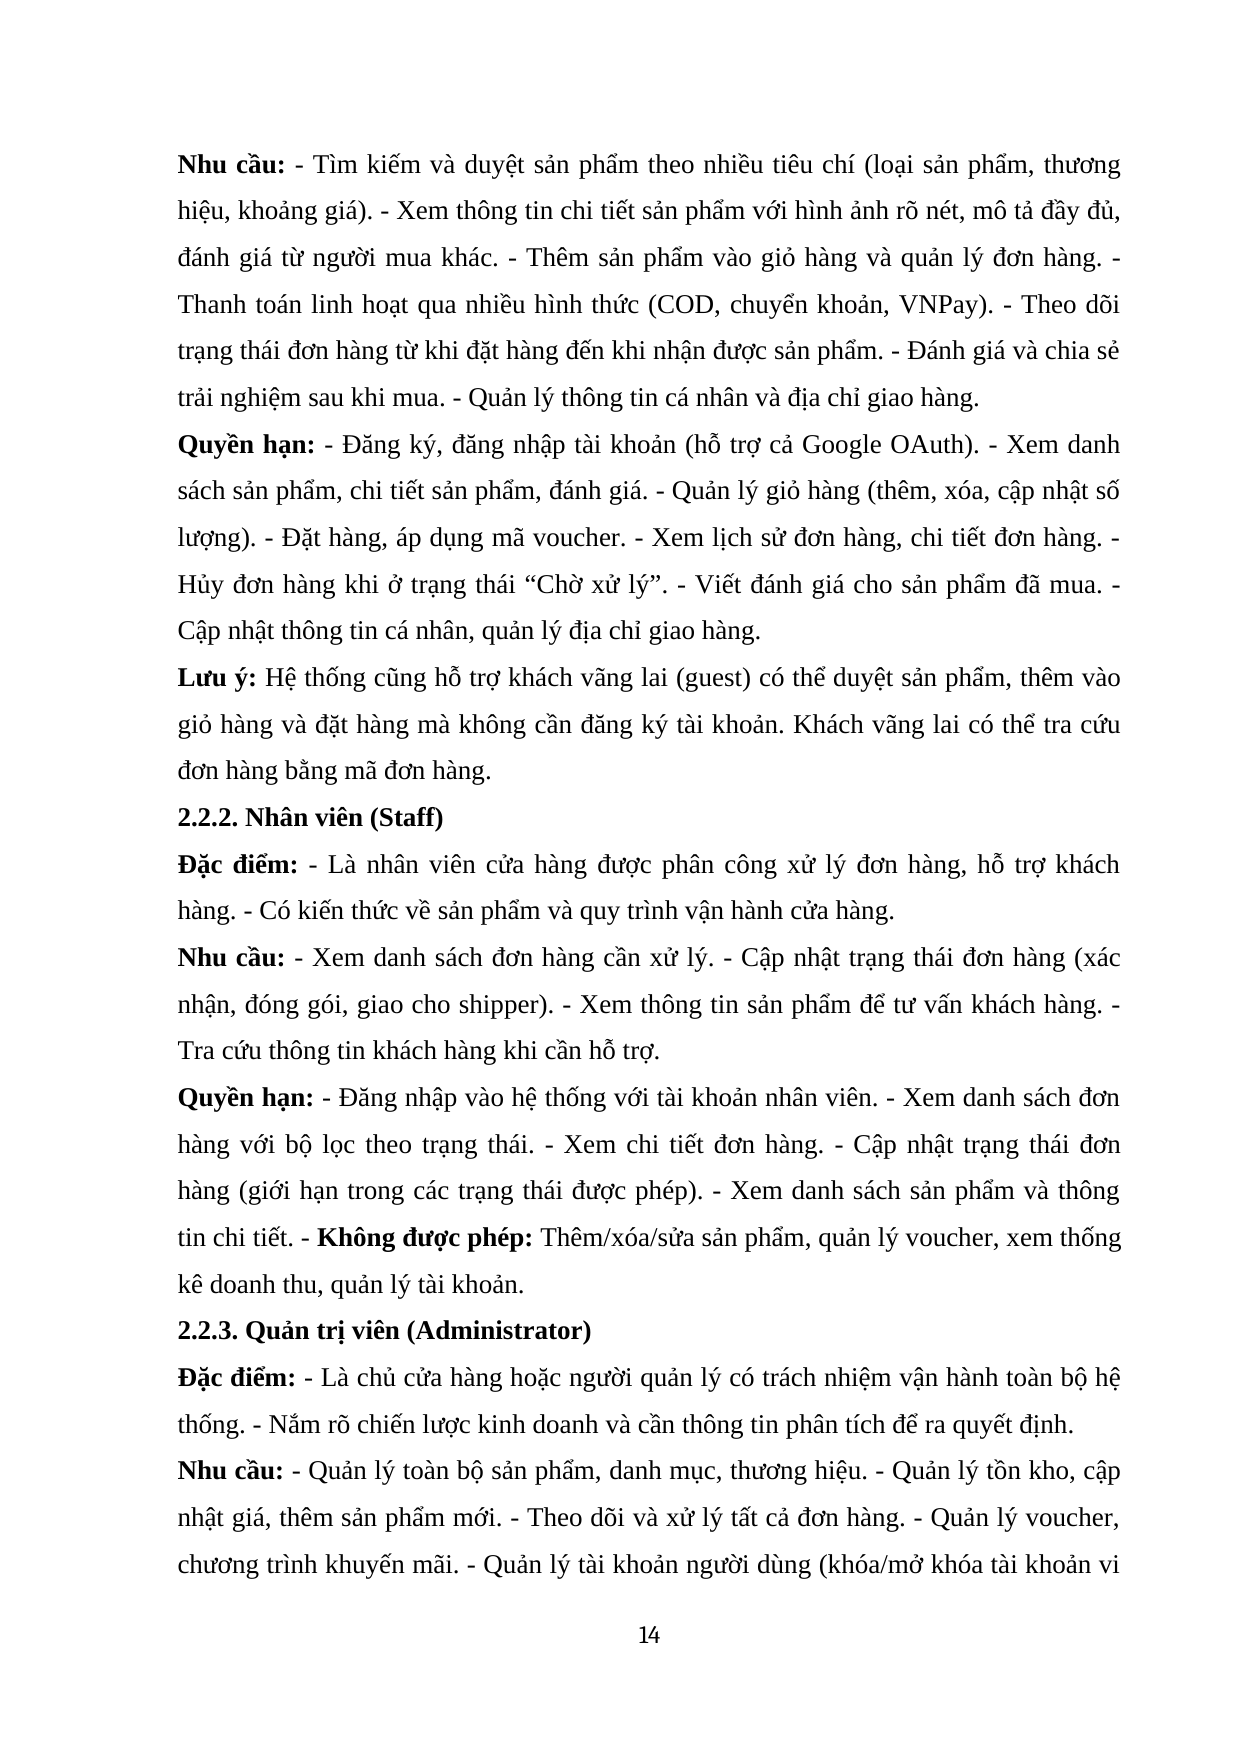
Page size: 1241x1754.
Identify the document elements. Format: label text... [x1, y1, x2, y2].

text Quyền hạn: - Đăng ký, đăng nhập tài khoản (hỗ trợ cả Google OAuth). - Xem danh sách sản phẩm, chi tiết sản phẩm, đánh giá. - Quản lý giỏ hàng (thêm, xóa, cập nhật số lượng). - Đặt hàng, áp dụng mã voucher. - Xem lịch sử đơn hàng, chi tiết đơn hàng. - Hủy đơn hàng khi ở trạng thái “Chờ xử lý”. - Viết đánh giá cho sản phẩm đã mua. - Cập nhật thông tin cá nhân, quản lý địa chỉ giao hàng. [177, 428, 1122, 646]
subtitle 2.2.2. Nhân viên (Staff) [177, 801, 1122, 832]
text Đặc điểm: - Là chủ cửa hàng hoặc người quản lý có trách nhiệm vận hành toàn bộ hệ thống. - Nắm rõ chiến lược kinh doanh và cần thông tin phân tích để ra quyết định. [177, 1361, 1122, 1439]
subtitle 2.2.3. Quản trị viên (Administrator) [177, 1314, 1122, 1346]
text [177, 1454, 1122, 1579]
text Lưu ý: Hệ thống cũng hỗ trợ khách vãng lai (guest) có thể duyệt sản phẩm, thêm vào giỏ hàng và đặt hàng mà không cần đăng ký tài khoản. Khách vãng lai có thể tra cứu đơn hàng bằng mã đơn hàng. [177, 661, 1122, 786]
text Nhu cầu: - Tìm kiếm và duyệt sản phẩm theo nhiều tiêu chí (loại sản phẩm, thương hiệu, khoảng giá). - Xem thông tin chi tiết sản phẩm với hình ảnh rõ nét, mô tả đầy đủ, đánh giá từ người mua khác. - Thêm sản phẩm vào giỏ hàng và quản lý đơn hàng. - Thanh toán linh hoạt qua nhiều hình thức (COD, chuyển khoản, VNPay). - Theo dõi trạng thái đơn hàng từ khi đặt hàng đến khi nhận được sản phẩm. - Đánh giá và chia sẻ trải nghiệm sau khi mua. - Quản lý thông tin cá nhân và địa chỉ giao hàng. [177, 148, 1122, 412]
text Nhu cầu: - Xem danh sách đơn hàng cần xử lý. - Cập nhật trạng thái đơn hàng (xác nhận, đóng gói, giao cho shipper). - Xem thông tin sản phẩm để tư vấn khách hàng. - Tra cứu thông tin khách hàng khi cần hỗ trợ. [177, 941, 1122, 1066]
text Quyền hạn: - Đăng nhập vào hệ thống với tài khoản nhân viên. - Xem danh sách đơn hàng với bộ lọc theo trạng thái. - Xem chi tiết đơn hàng. - Cập nhật trạng thái đơn hàng (giới hạn trong các trạng thái được phép). - Xem danh sách sản phẩm và thông tin chi tiết. - Không được phép: Thêm/xóa/sửa sản phẩm, quản lý voucher, xem thống kê doanh thu, quản lý tài khoản. [177, 1081, 1122, 1299]
text Đặc điểm: - Là nhân viên cửa hàng được phân công xử lý đơn hàng, hỗ trợ khách hàng. - Có kiến thức về sản phẩm và quy trình vận hành cửa hàng. [177, 848, 1122, 926]
